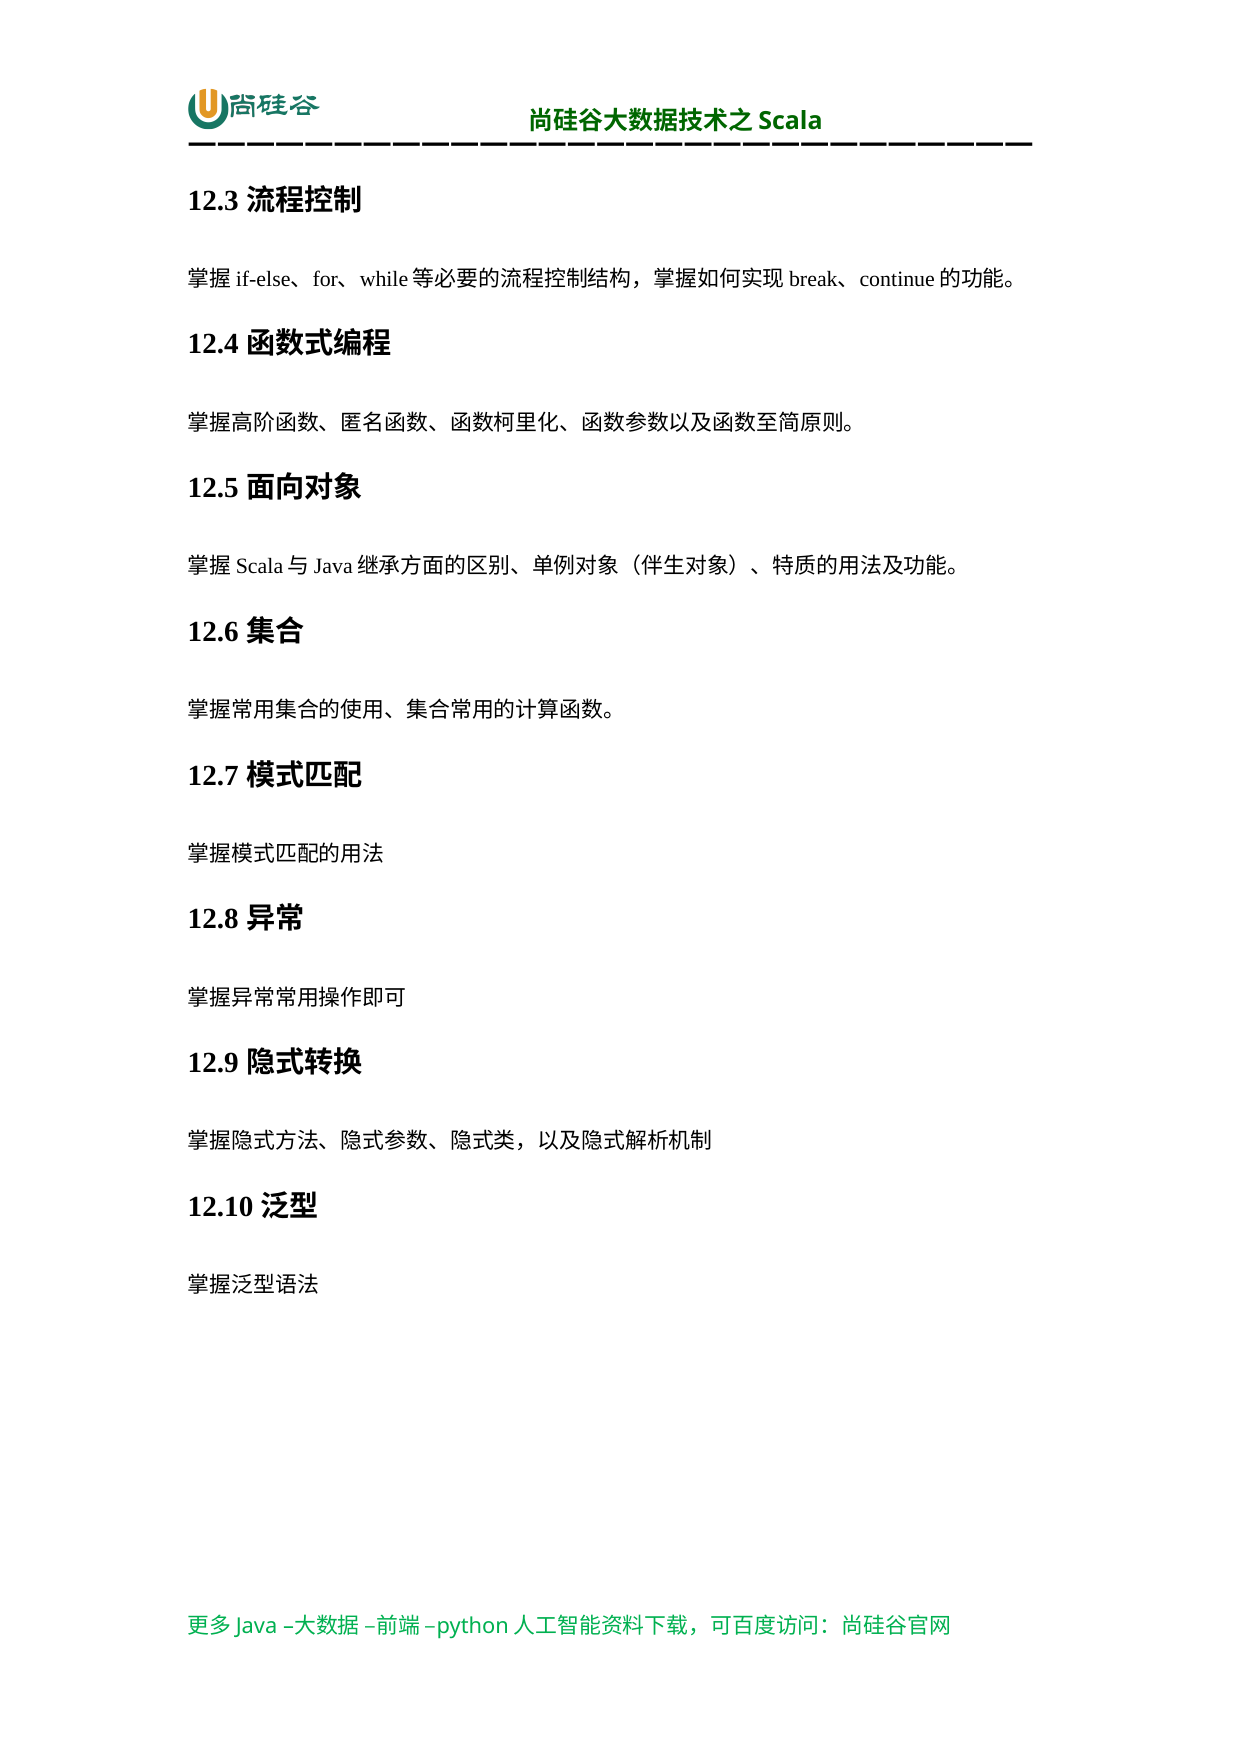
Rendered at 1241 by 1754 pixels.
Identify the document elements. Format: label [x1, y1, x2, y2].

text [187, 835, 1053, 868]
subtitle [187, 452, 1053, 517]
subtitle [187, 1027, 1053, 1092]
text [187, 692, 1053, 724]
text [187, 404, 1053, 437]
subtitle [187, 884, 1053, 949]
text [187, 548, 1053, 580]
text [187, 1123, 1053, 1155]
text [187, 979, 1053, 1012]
picture [187, 88, 321, 130]
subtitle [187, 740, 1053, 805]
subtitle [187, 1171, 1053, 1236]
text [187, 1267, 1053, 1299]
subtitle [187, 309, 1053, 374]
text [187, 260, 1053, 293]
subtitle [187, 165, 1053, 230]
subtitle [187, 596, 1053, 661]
